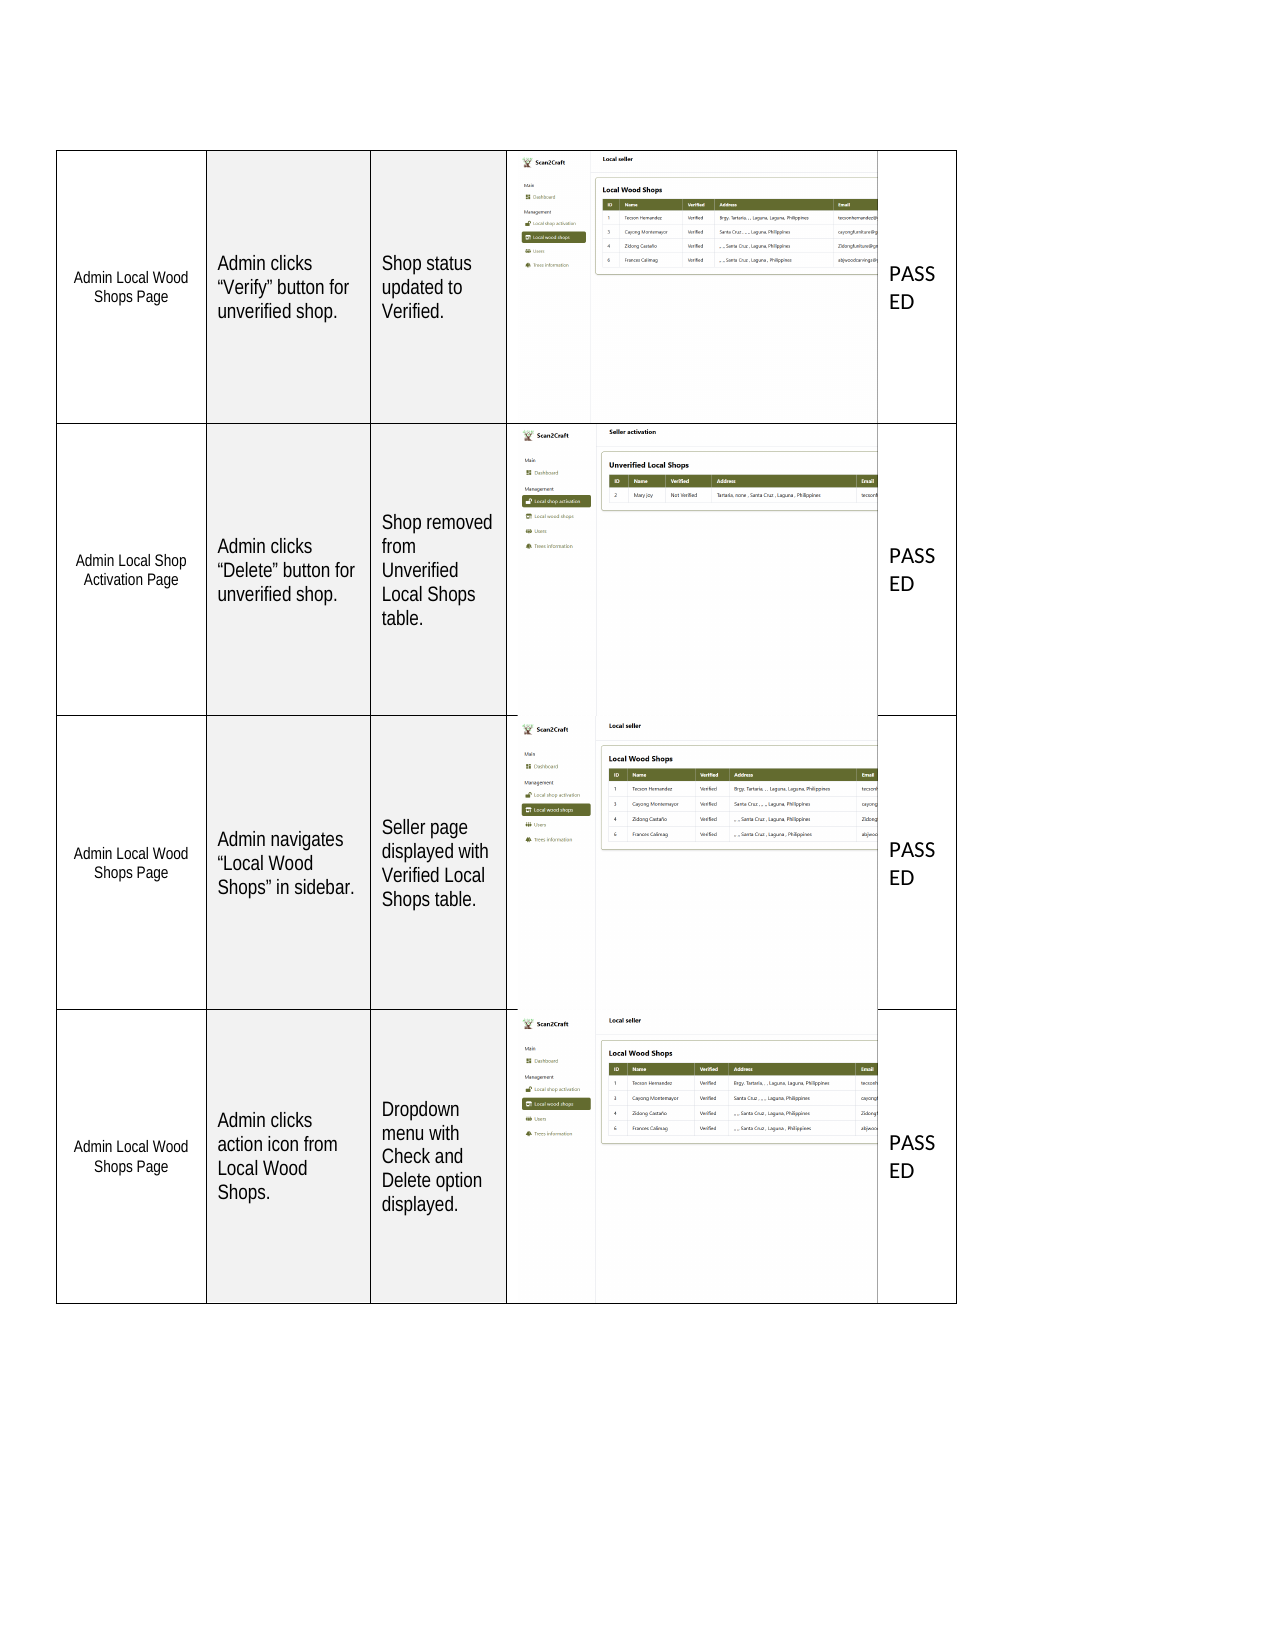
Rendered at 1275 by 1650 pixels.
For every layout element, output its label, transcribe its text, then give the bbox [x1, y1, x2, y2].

table_cell Admin clicks action icon from Local Wood Shops. [207, 1010, 370, 1302]
table_cell [507, 424, 517, 715]
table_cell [57, 1010, 206, 1302]
table_cell Seller page displayed with Verified Local Shops table. [371, 716, 506, 1009]
table_cell Admin navigates “Local Wood Shops” in sidebar. [207, 716, 370, 1009]
table_cell Admin Local Wood Shops Page [57, 716, 206, 1009]
table_cell Admin clicks “Delete” button for unverified shop. [207, 424, 370, 715]
table_cell [507, 151, 517, 423]
table_cell Shop removed from Unverified Local Shops table. [371, 424, 506, 715]
table_cell Shop status updated to Verified. [371, 151, 506, 423]
picture [517, 424, 878, 1303]
table_cell [507, 716, 517, 1009]
table_cell Admin Local Shop Activation Page [57, 424, 206, 715]
picture [517, 151, 878, 423]
table_cell [507, 1010, 517, 1302]
table_cell Dropdown menu with Check and Delete option displayed. [371, 1010, 506, 1302]
table_cell Admin clicks “Verify” button for unverified shop. [207, 151, 370, 423]
table_cell Admin Local Wood Shops Page [57, 151, 206, 423]
